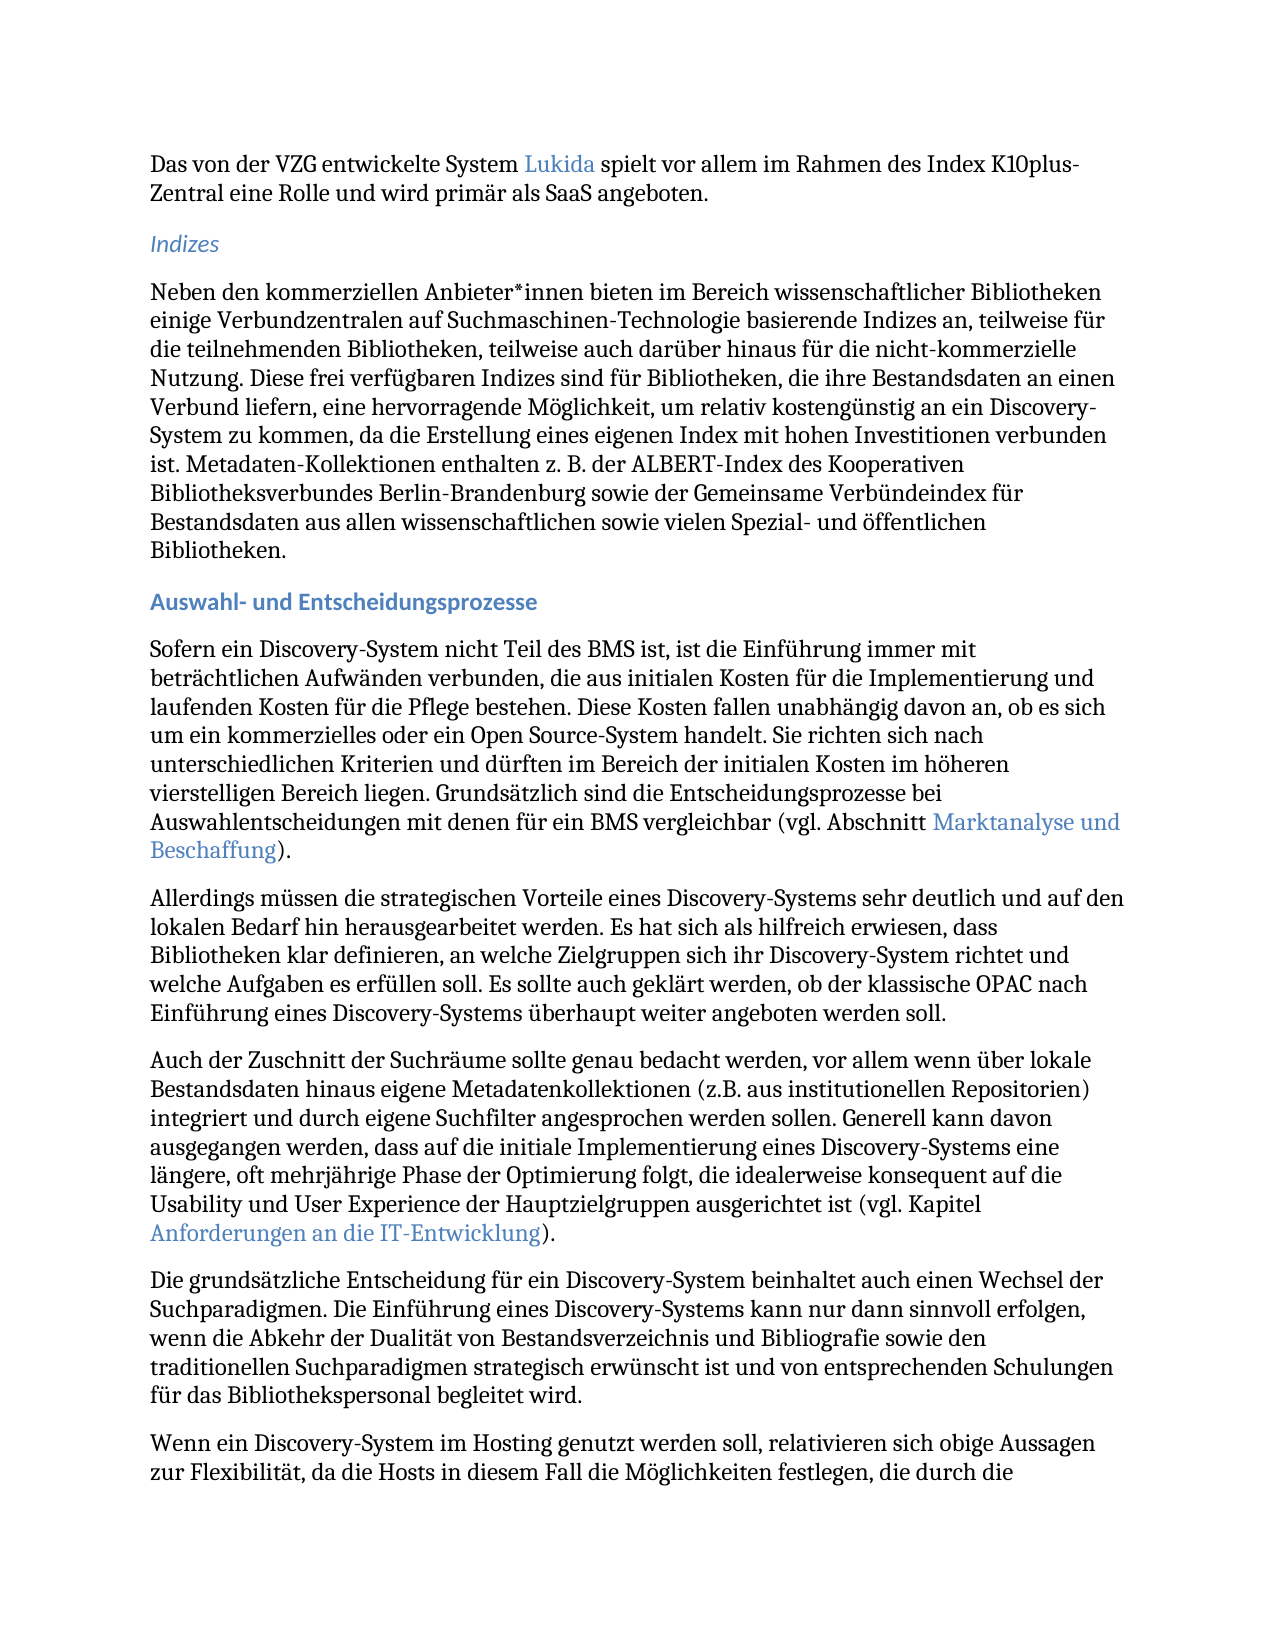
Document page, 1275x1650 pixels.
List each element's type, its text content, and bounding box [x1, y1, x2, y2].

text Allerdings müssen die strategischen Vorteile eines Discovery-Systems sehr deutlich und auf den lokalen Bedarf hin herausgearbeitet werden. Es hat sich als hilfreich erwiesen, dass Bibliotheken klar definieren, an welche Zielgruppen sich ihr Discovery-System richtet und welche Aufgaben es erfüllen soll. Es sollte auch geklärt werden, ob der klassische OPAC nach Einführung eines Discovery-Systems überhaupt weiter angeboten werden soll. [150, 884, 1125, 1028]
text Sofern ein Discovery-System nicht Teil des BMS ist, ist die Einführung immer mit beträchtlichen Aufwänden verbunden, die aus initialen Kosten für die Implementierung und laufenden Kosten für die Pflege bestehen. Diese Kosten fallen unabhängig davon an, ob es sich um ein kommerzielles oder ein Open Source-System handelt. Sie richten sich nach unterschiedlichen Kriterien und dürften im Bereich der initialen Kosten im höheren vierstelligen Bereich liegen. Grundsätzlich sind die Entscheidungsprozesse bei Auswahlentscheidungen mit denen für ein BMS vergleichbar (vgl. Abschnitt Marktanalyse und Beschaffung). [150, 635, 1125, 865]
subtitle Indizes [150, 228, 1125, 259]
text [150, 1429, 1125, 1486]
text Auch der Zuschnitt der Suchräume sollte genau bedacht werden, vor allem wenn über lokale Bestandsdaten hinaus eigene Metadatenkollektionen (z.B. aus institutionellen Repositorien) integriert und durch eigene Suchfilter angesprochen werden sollen. Generell kann davon ausgegangen werden, dass auf die initiale Implementierung eines Discovery-Systems eine längere, oft mehrjährige Phase der Optimierung folgt, die idealerweise konsequent auf die Usability und User Experience der Hauptzielgruppen ausgerichtet ist (vgl. Kapitel Anforderungen an die IT-Entwicklung). [150, 1046, 1125, 1248]
subtitle Auswahl- und Entscheidungsprozesse [150, 586, 1125, 616]
text Neben den kommerziellen Anbieter*innen bieten im Bereich wissenschaftlicher Bibliotheken einige Verbundzentralen auf Suchmaschinen-Technologie basierende Indizes an, teilweise für die teilnehmenden Bibliotheken, teilweise auch darüber hinaus für die nicht-kommerzielle Nutzung. Diese frei verfügbaren Indizes sind für Bibliotheken, die ihre Bestandsdaten an einen Verbund liefern, eine hervorragende Möglichkeit, um relativ kostengünstig an ein Discovery-System zu kommen, da die Erstellung eines eigenen Index mit hohen Investitionen verbunden ist. Metadaten-Kollektionen enthalten z. B. der ALBERT-Index des Kooperativen Bibliotheksverbundes Berlin-Brandenburg sowie der Gemeinsame Verbündeindex für Bestandsdaten aus allen wissenschaftlichen sowie vielen Spezial- und öffentlichen Bibliotheken. [150, 278, 1125, 565]
text Die grundsätzliche Entscheidung für ein Discovery-System beinhaltet auch einen Wechsel der Suchparadigmen. Die Einführung eines Discovery-Systems kann nur dann sinnvoll erfolgen, wenn die Abkehr der Dualität von Bestandsverzeichnis und Bibliografie sowie den traditionellen Suchparadigmen strategisch erwünscht ist und von entsprechenden Schulungen für das Bibliothekspersonal begleitet wird. [150, 1266, 1125, 1410]
text Das von der VZG entwickelte System Lukida spielt vor allem im Rahmen des Index K10plus-Zentral eine Rolle und wird primär als SaaS angeboten. [150, 150, 1125, 207]
